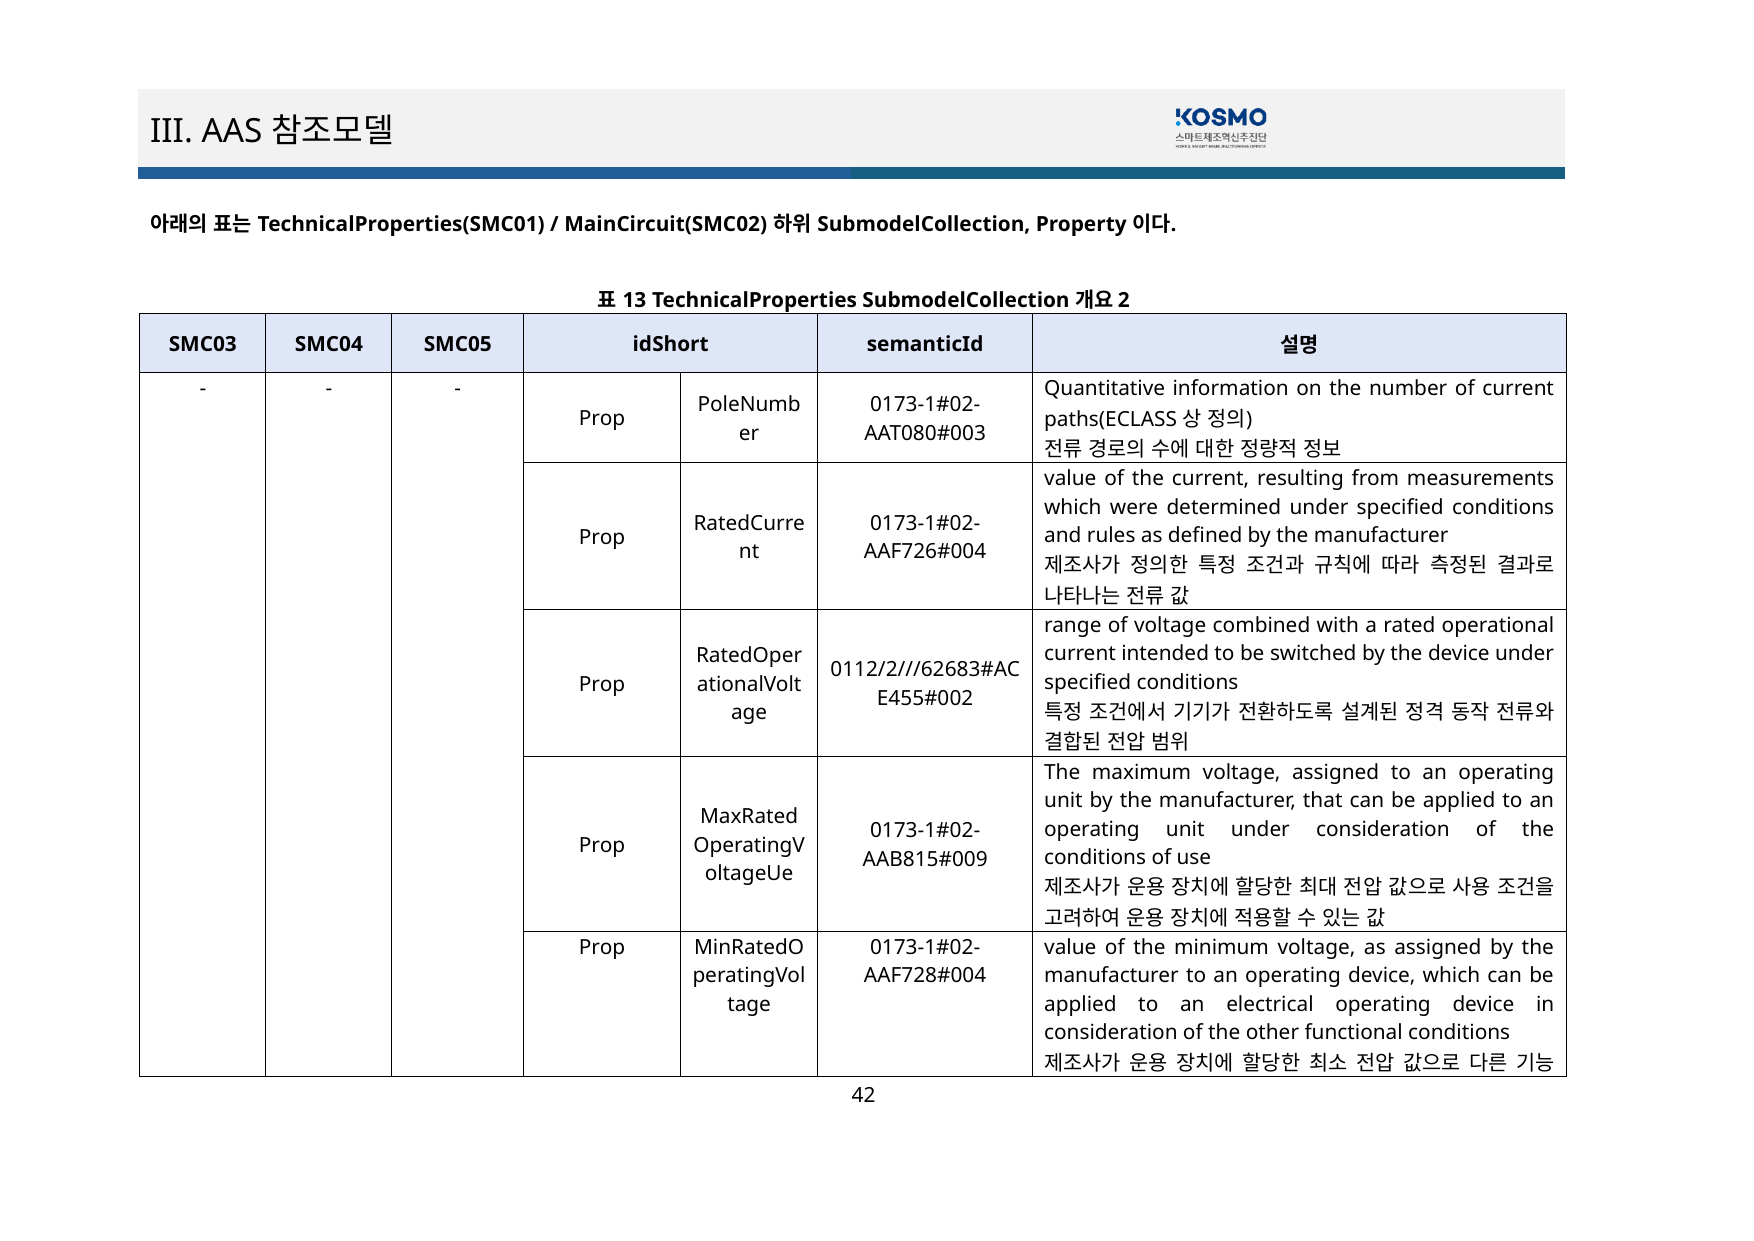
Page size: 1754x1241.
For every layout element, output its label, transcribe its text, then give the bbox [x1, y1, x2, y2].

table_cell RatedOperationalVoltage [681, 610, 817, 756]
picture [1175, 108, 1267, 148]
table_cell - [140, 373, 265, 1076]
table_cell Prop [524, 463, 680, 609]
table_cell 0173-1#02-AAF726#004 [818, 463, 1032, 609]
table_cell MinRatedOperatingVoltage [681, 932, 817, 1076]
table_cell Prop [524, 373, 680, 462]
text 아래의 표는 TechnicalProperties(SMC01) / MainCircuit(SMC02) 하위 SubmodelCollection, Property 이다. [150, 207, 1577, 238]
table_header SMC04 [266, 314, 391, 372]
table_cell Prop [524, 610, 680, 756]
table_cell - [392, 373, 523, 1076]
table_header SMC05 [392, 314, 523, 372]
table_header semanticId [818, 314, 1032, 372]
table_cell MaxRatedOperatingVoltageUe [681, 757, 817, 931]
table_cell Prop [524, 757, 680, 931]
table_header SMC03 [140, 314, 265, 372]
table_cell Quantitative information on the number of current paths(ECLASS 상 정의) 전류 경로의 수에 대한 정량적 정보 [1033, 373, 1566, 462]
table_cell 0173-1#02-AAB815#009 [818, 757, 1032, 931]
table_cell value of the current, resulting from measurements which were determined under specified conditions and rules as defined by the manufacturer 제조사가 정의한 특정 조건과 규칙에 따라 측정된 결과로 나타나는 전류 값 [1033, 463, 1566, 609]
table_cell The maximum voltage, assigned to an operating unit by the manufacturer, that can be applied to an operating unit under consideration of the conditions of use 제조사가 운용 장치에 할당한 최대 전압 값으로 사용 조건을 고려하여 운용 장치에 적용할 수 있는 값 [1033, 757, 1566, 931]
table_cell 0173-1#02-AAT080#003 [818, 373, 1032, 462]
table_cell Prop [524, 932, 680, 1076]
table_cell 0173-1#02-AAF728#004 [818, 932, 1032, 1076]
table_cell RatedCurrent [681, 463, 817, 609]
table_cell - [266, 373, 391, 1076]
table_cell 0112/2///62683#ACE455#002 [818, 610, 1032, 756]
table_cell PoleNumber [681, 373, 817, 462]
table_header 설명 [1033, 314, 1566, 372]
table_cell range of voltage combined with a rated operational current intended to be switched by the device under specified conditions 특정 조건에서 기기가 전환하도록 설계된 정격 동작 전류와 결합된 전압 범위 [1033, 610, 1566, 756]
text 표 TechnicalProperties SubmodelCollection 개요2 [150, 283, 1577, 313]
table_header idShort [524, 314, 817, 372]
